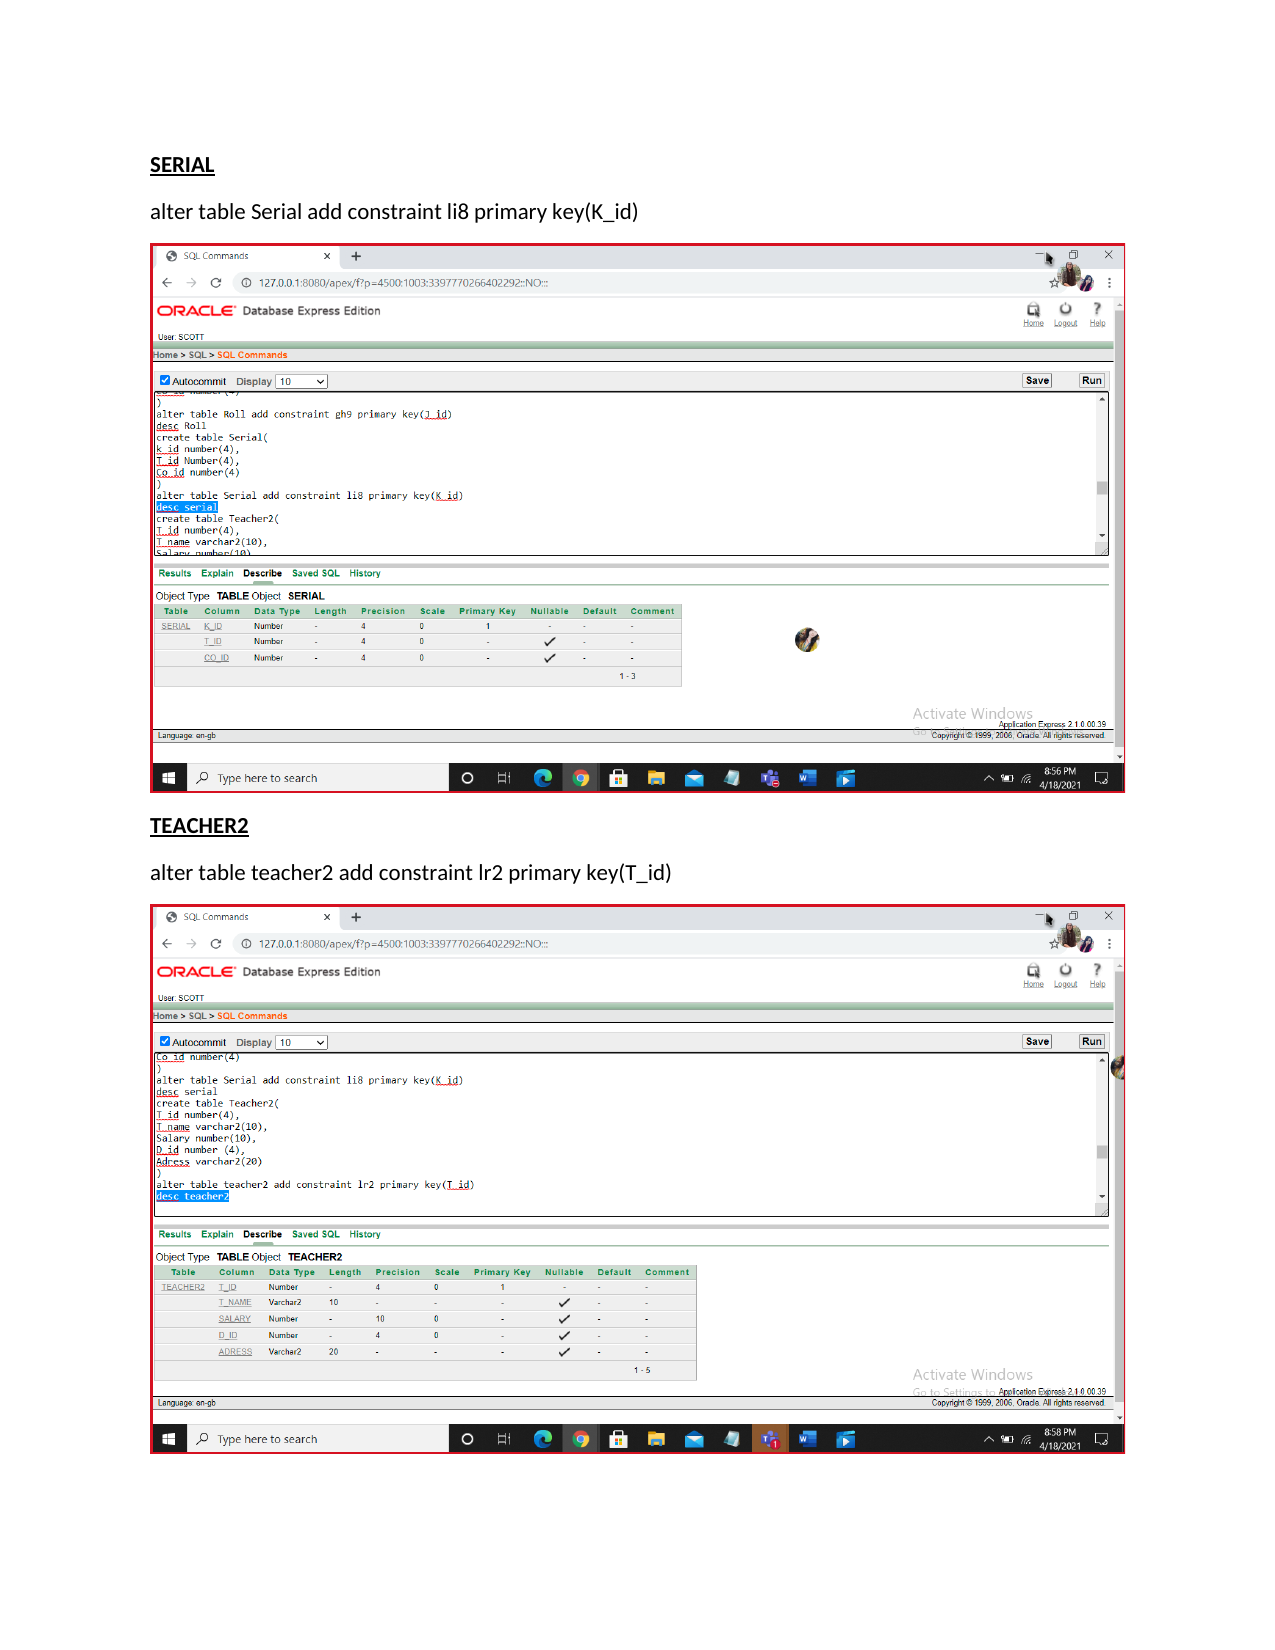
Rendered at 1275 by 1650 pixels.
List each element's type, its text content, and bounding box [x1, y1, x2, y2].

text SERIAL [150, 150, 1125, 178]
text alter table Serial add constraint li8 primary key(K_id) [150, 197, 1125, 225]
text TEACHER2 [150, 811, 1125, 839]
text alter table teacher2 add constraint lr2 primary key(T_id) [150, 858, 1125, 886]
picture [150, 243, 1125, 793]
picture [150, 904, 1125, 1454]
